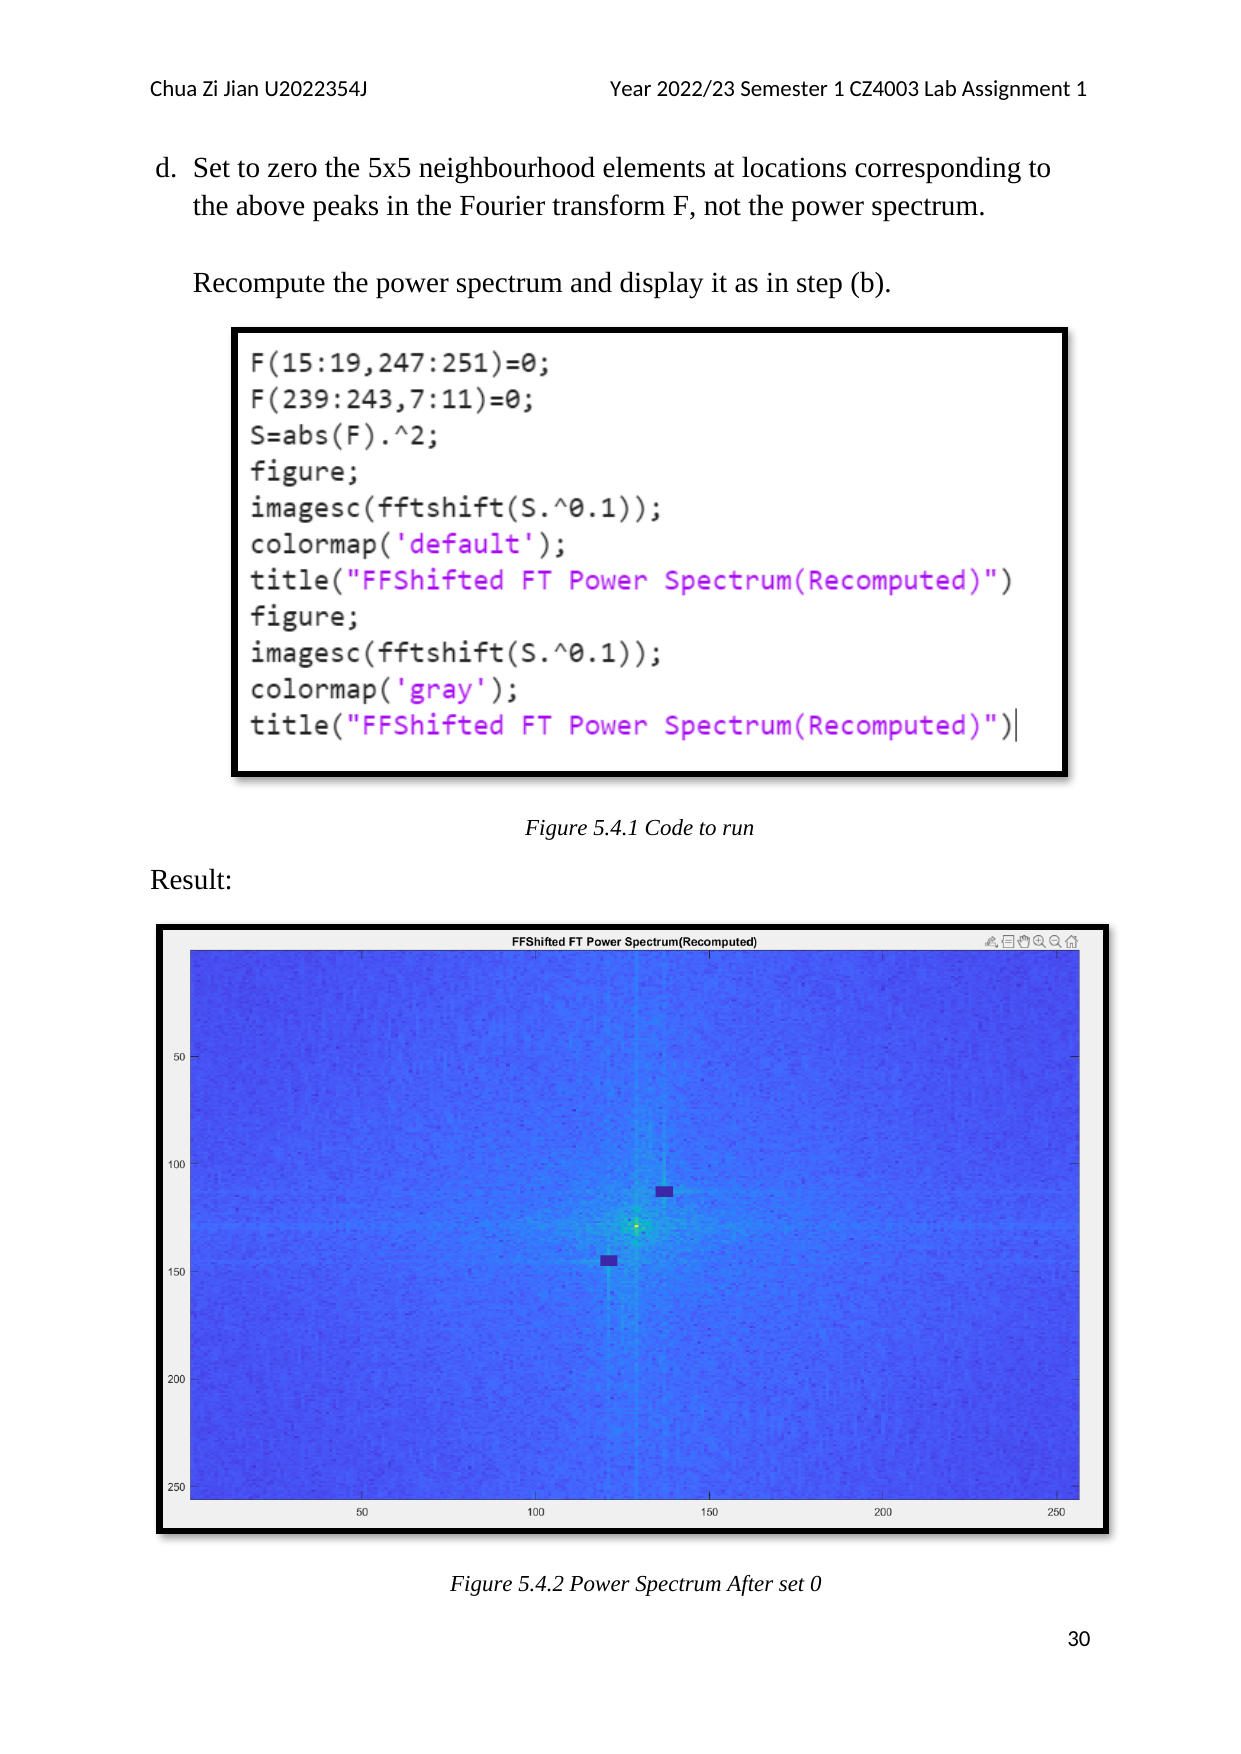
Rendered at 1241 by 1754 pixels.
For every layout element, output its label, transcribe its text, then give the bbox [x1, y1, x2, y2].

picture [163, 930, 1103, 1528]
text Figure 5.4.1 Code to run [150, 814, 1090, 841]
text Figure 5.4.2 Power Spectrum After set 0 [150, 1570, 1090, 1596]
list Recompute the power spectrum and display it as in step (b). [193, 266, 1090, 299]
picture [238, 333, 1062, 771]
list Set to zero the 5x5 neighbourhood elements at locations corresponding to the above peaks in the Fourier transform F, not the power spectrum. [155, 150, 1090, 222]
text Result: [150, 862, 1090, 896]
